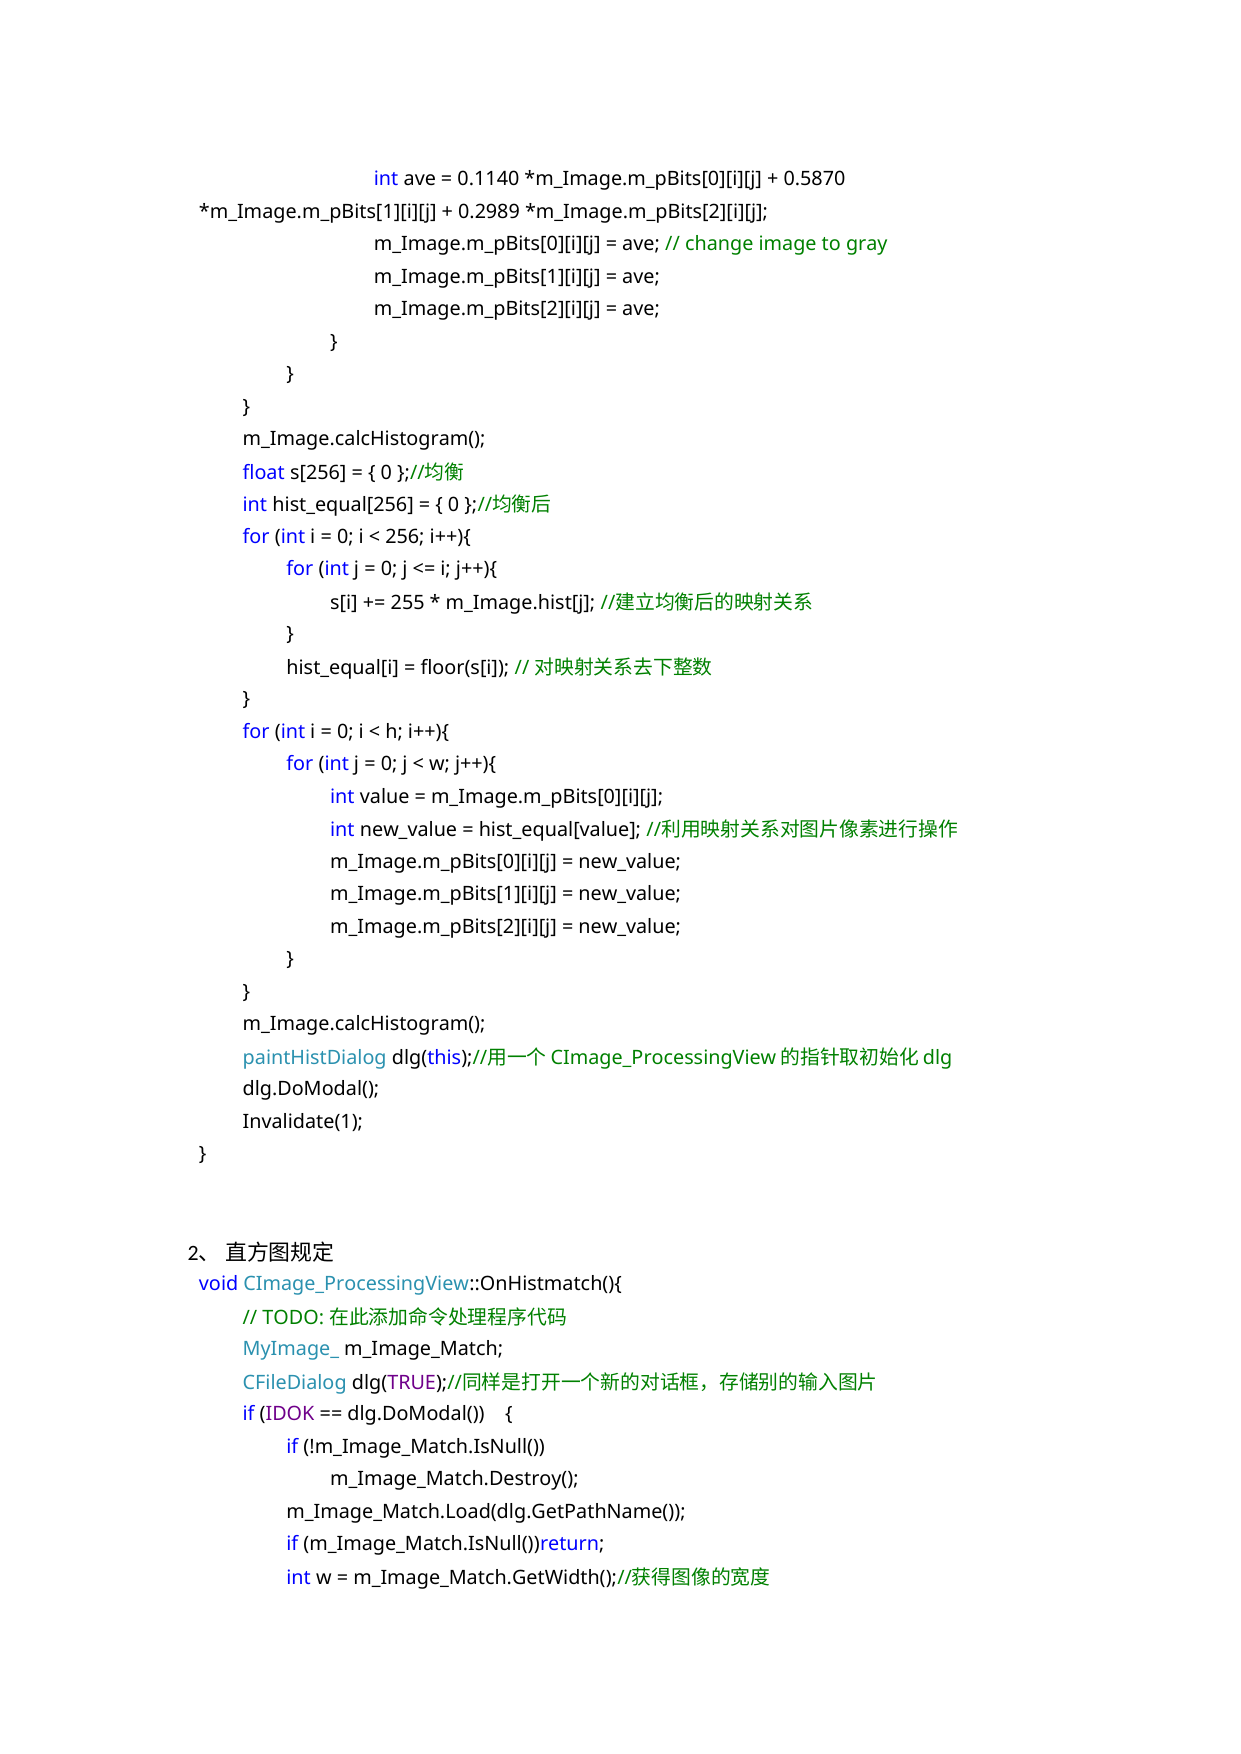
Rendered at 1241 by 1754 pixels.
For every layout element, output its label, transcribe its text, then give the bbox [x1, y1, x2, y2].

list 直方图规定 [187, 1234, 1053, 1267]
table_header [188, 162, 1052, 1202]
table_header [188, 1267, 1052, 1592]
